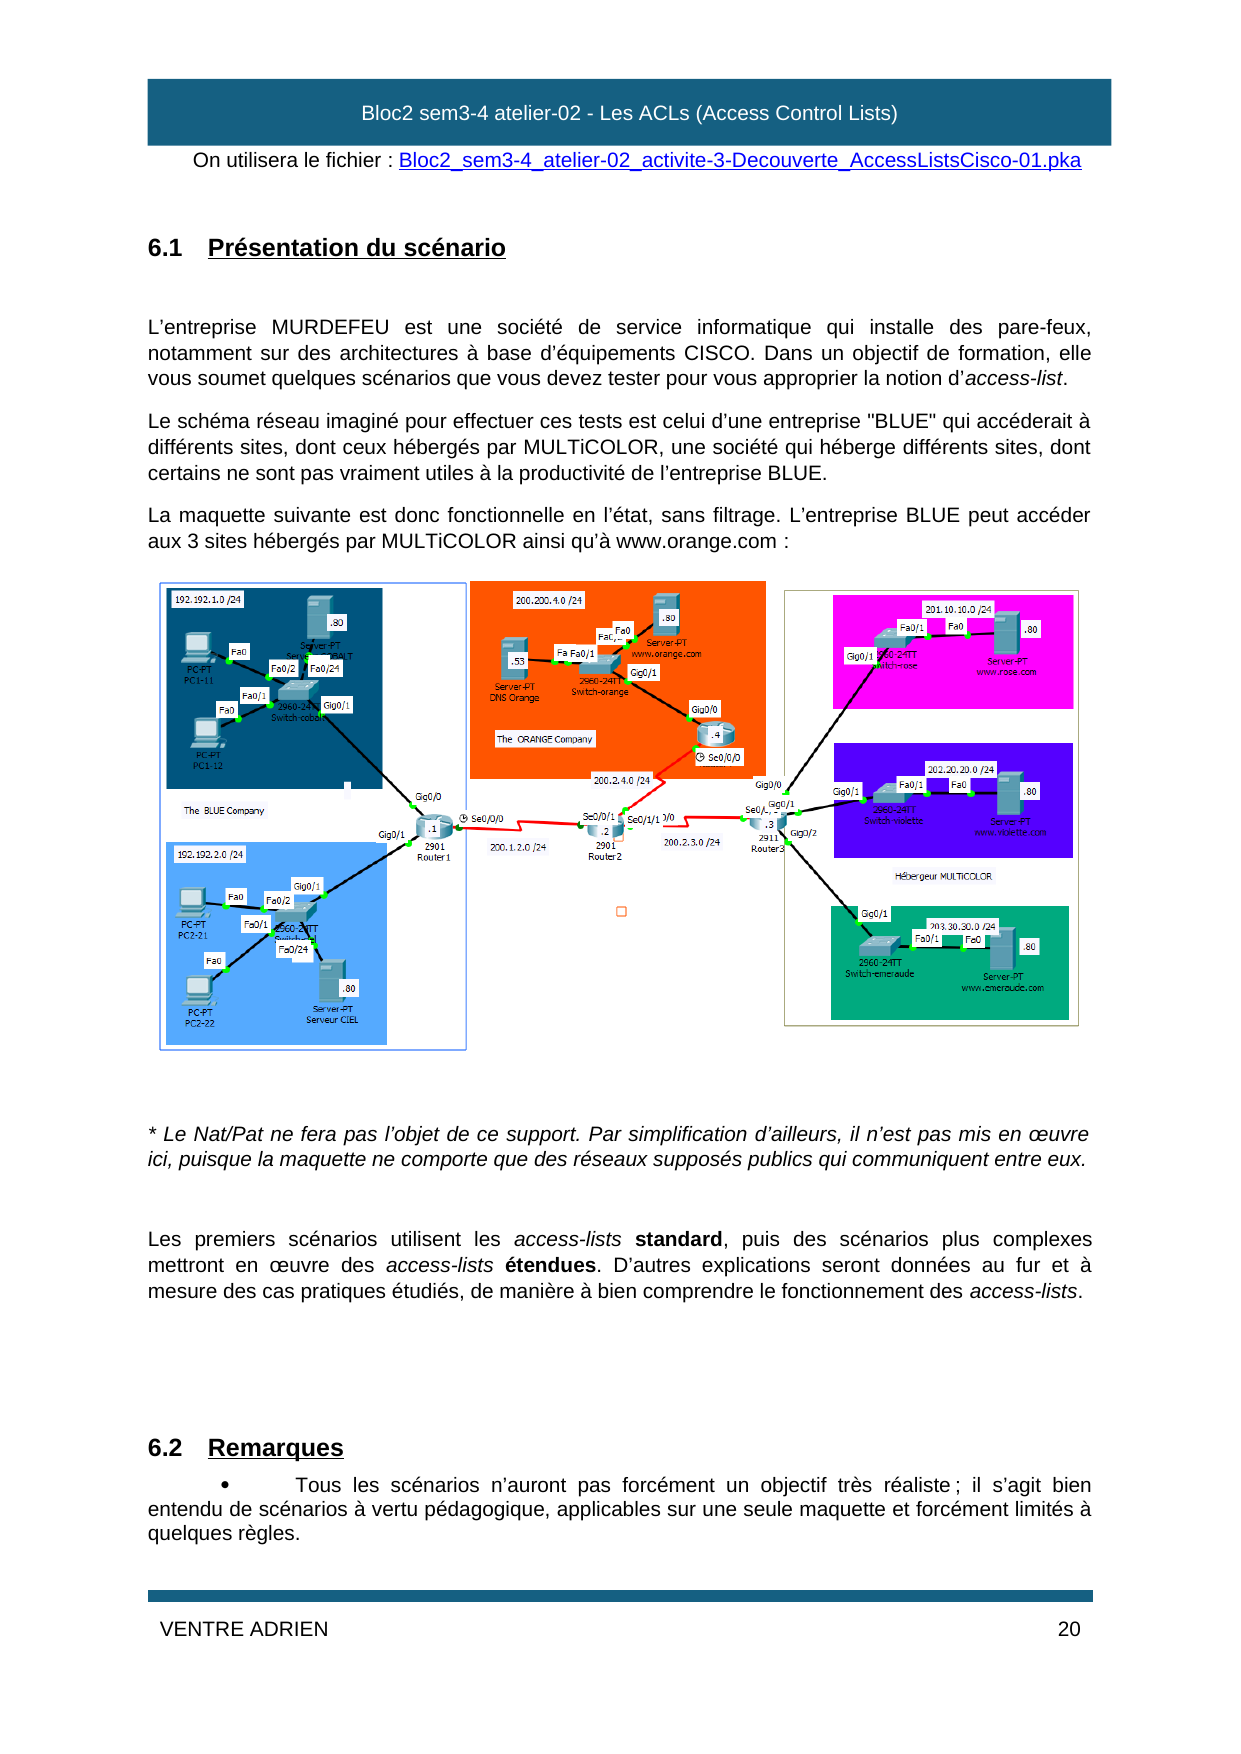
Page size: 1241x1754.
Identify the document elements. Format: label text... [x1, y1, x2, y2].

text Le schéma réseau imaginé pour effectuer ces tests est celui d’une entreprise "BLUE" qui accéderait à différents sites, dont ceux hébergés par MULTiCOLOR, une société qui héberge différents sites, dont certains ne sont pas vraiment utiles à la productivité de l’entreprise BLUE. [148, 409, 1093, 484]
list Tous les scénarios n’auront pas forcément un objectif très réaliste ; il s’agit bien entendu de scénarios à vertu pédagogique, applicables sur une seule maquette et forcément limités à quelques règles. [148, 1472, 1093, 1544]
text La maquette suivante est donc fonctionnelle en l’état, sans filtrage. L’entreprise BLUE peut accéder aux 3 sites hébergés par MULTiCOLOR ainsi qu’à www.orange.com : [148, 503, 1093, 553]
text On utilisera le fichier : Bloc2_sem3-4_atelier-02_activite-3-Decouverte_AccessListsCisco-01.pka [148, 148, 1093, 172]
picture [147, 571, 1093, 1061]
text Les premiers scénarios utilisent les access-lists standard, puis des scénarios plus complexes mettront en œuvre des access-lists étendues. D’autres explications seront données au fur et à mesure des cas pratiques étudiés, de manière à bien comprendre le fonctionnement des access-lists. [148, 1227, 1093, 1303]
subtitle Remarques [148, 1433, 1093, 1462]
text L’entreprise MURDEFEU est une société de service informatique qui installe des pare-feux, notamment sur des architectures à base d’équipements CISCO. Dans un objectif de formation, elle vous soumet quelques scénarios que vous devez tester pour vous approprier la notion d’access-list. [148, 314, 1093, 390]
subtitle Présentation du scénario [148, 233, 1093, 261]
text * Le Nat/Pat ne fera pas l’objet de ce support. Par simplification d’ailleurs, il n’est pas mis en œuvre ici, puisque la maquette ne comporte que des réseaux supposés publics qui communiquent entre eux. [148, 1121, 1093, 1171]
